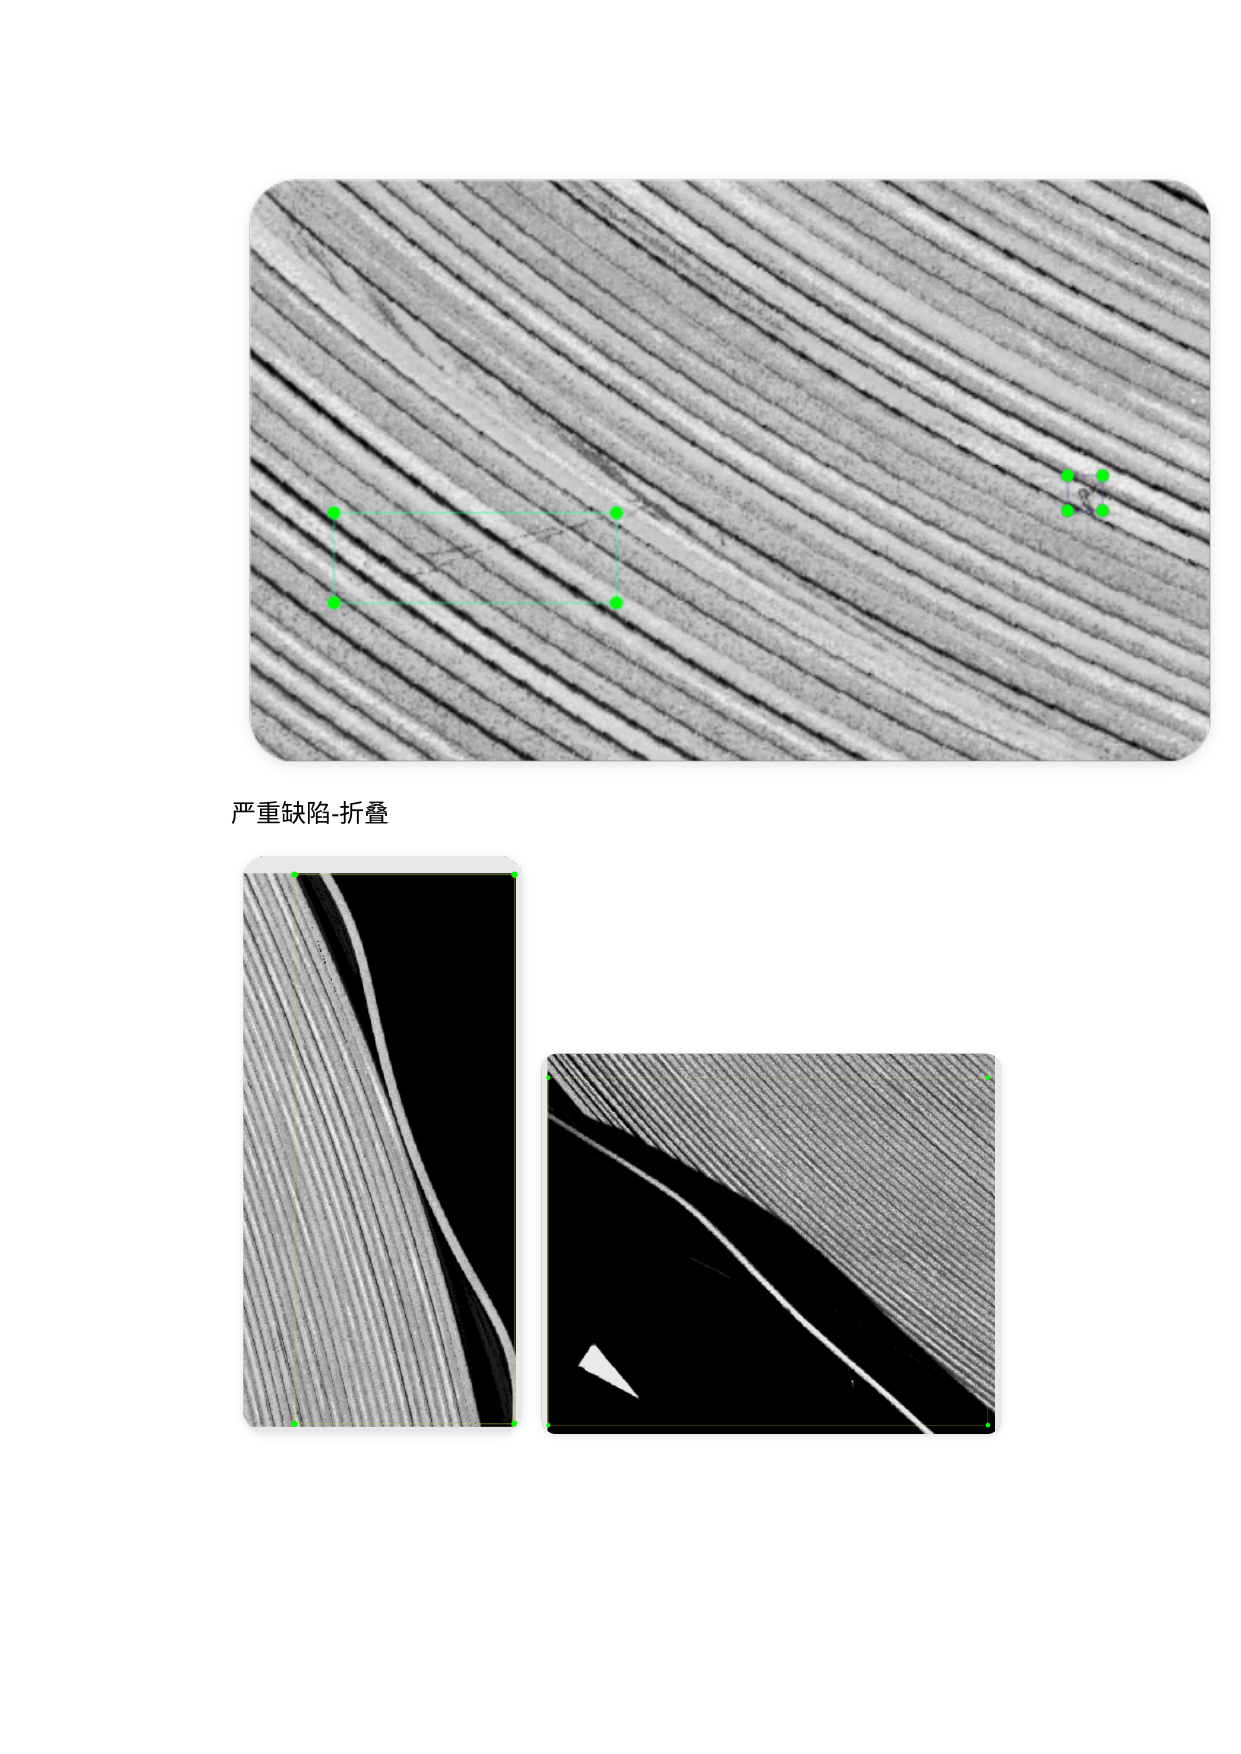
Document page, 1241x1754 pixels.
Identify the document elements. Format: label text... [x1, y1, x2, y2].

picture [231, 162, 1229, 780]
picture [231, 844, 1010, 1443]
text 严重缺陷-折叠 [187, 779, 1053, 844]
